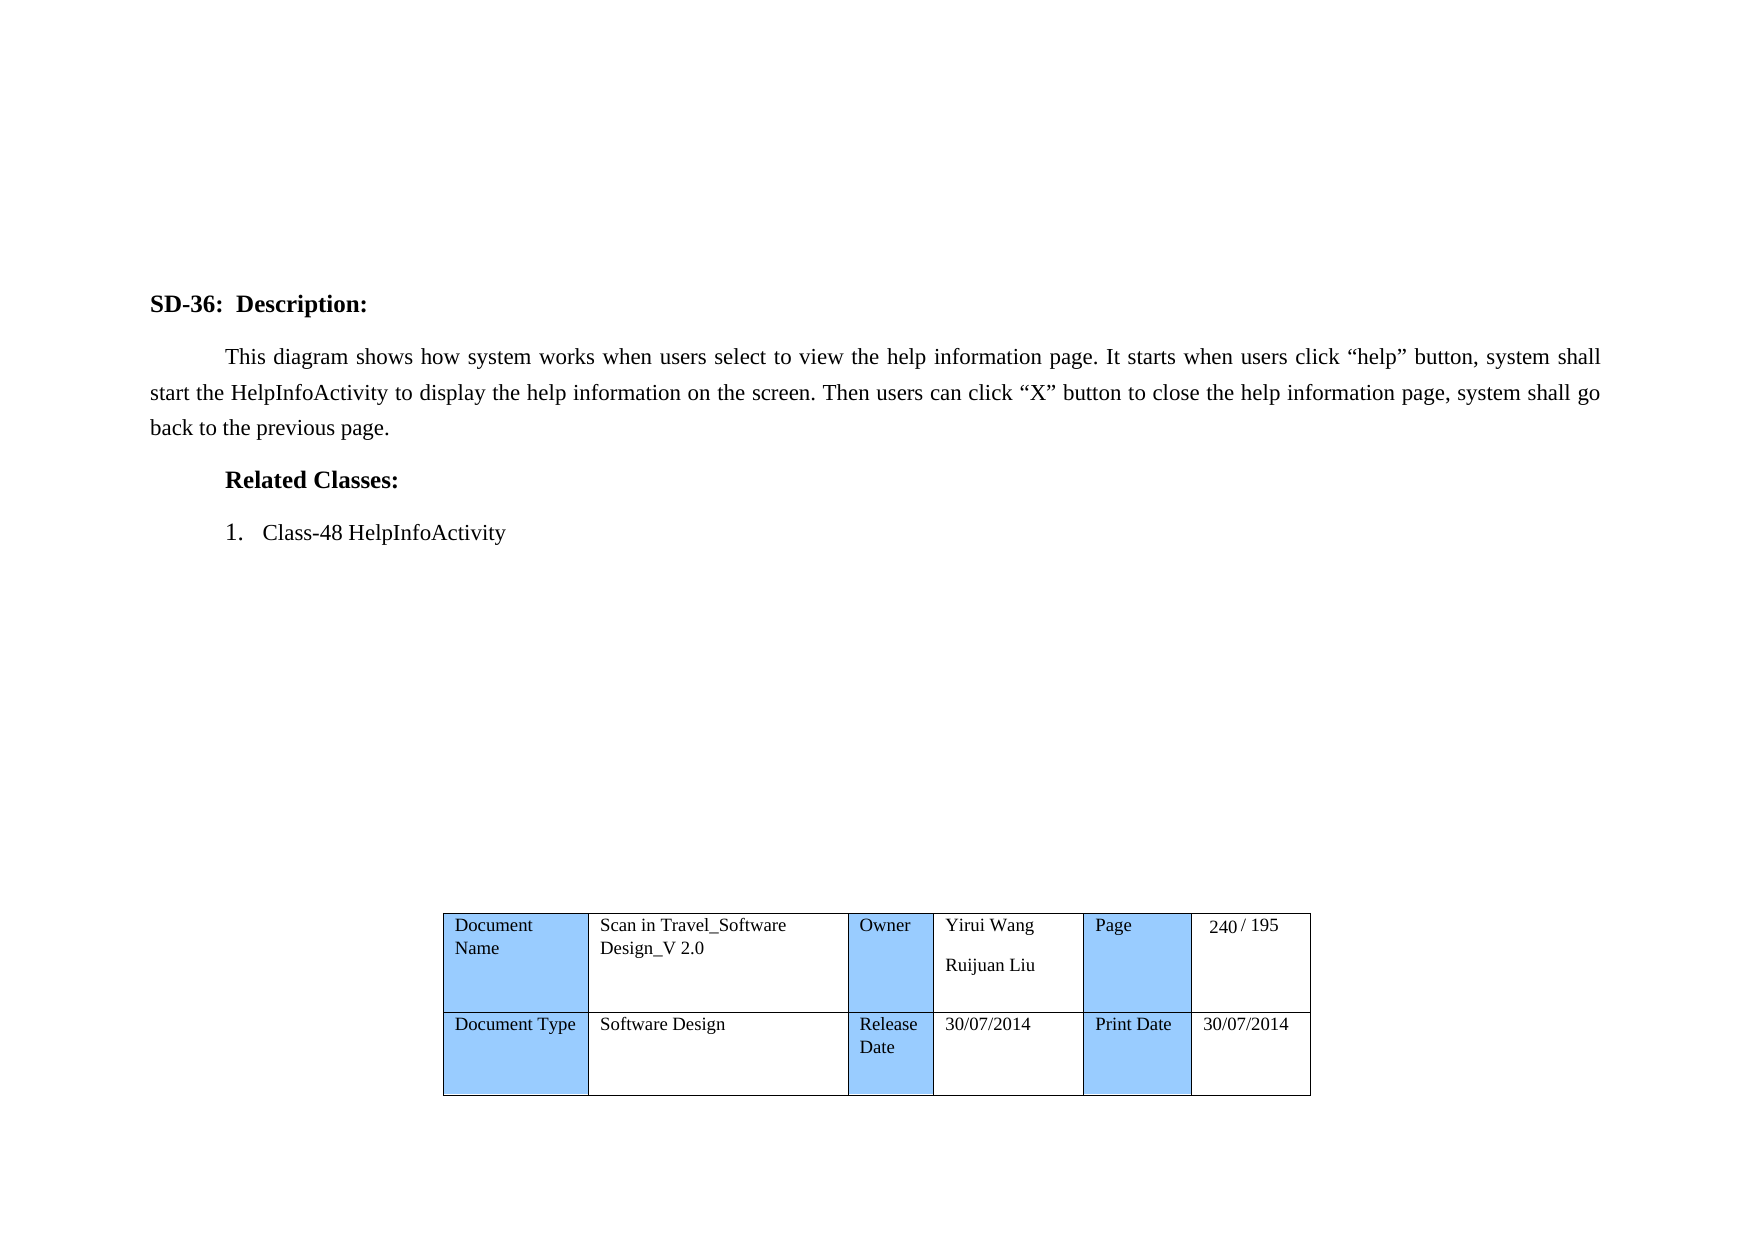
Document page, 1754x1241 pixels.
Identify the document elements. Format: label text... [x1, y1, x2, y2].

list Class-48 HelpInfoActivity [225, 515, 1604, 548]
text SD-36: Description: [150, 287, 1604, 320]
text This diagram shows how system works when users select to view the help information page. It starts when users click “help” button, system shall start the HelpInfoActivity to display the help information on the screen. Then users can click “X” button to close the help information page, system shall go back to the previous page. [150, 339, 1604, 444]
text Related Classes: [150, 463, 1604, 496]
